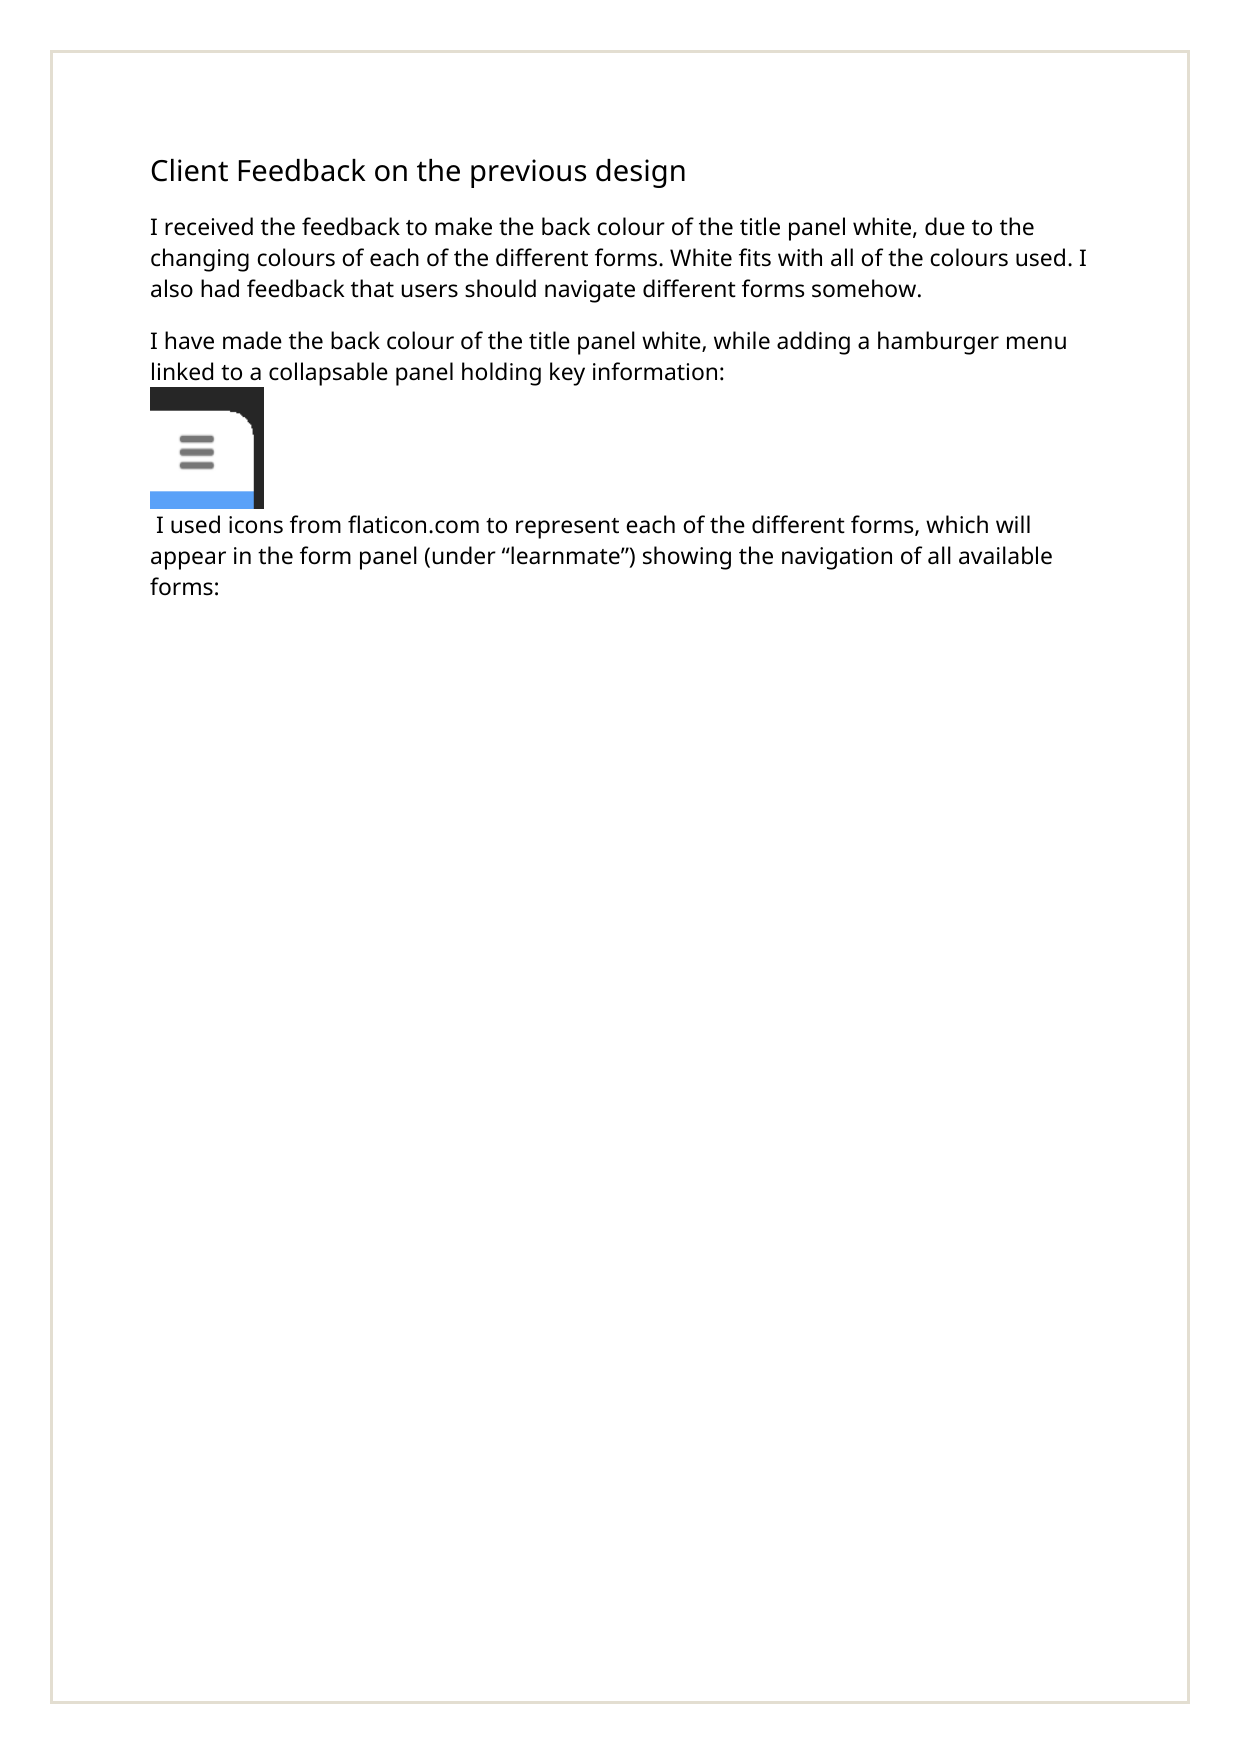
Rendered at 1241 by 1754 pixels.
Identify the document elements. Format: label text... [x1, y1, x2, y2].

text Client Feedback on the previous design [150, 150, 1090, 190]
text I have made the back colour of the title panel white, while adding a hamburger menu linked to a collapsable panel holding key information: I used icons from flaticon.com to represent each of the different forms, which will appear in the form panel (under “learnmate”) showing the navigation of all available forms: [150, 325, 1090, 603]
picture [150, 387, 264, 509]
text I received the feedback to make the back colour of the title panel white, due to the changing colours of each of the different forms. White fits with all of the colours used. I also had feedback that users should navigate different forms somehow. [150, 211, 1090, 304]
